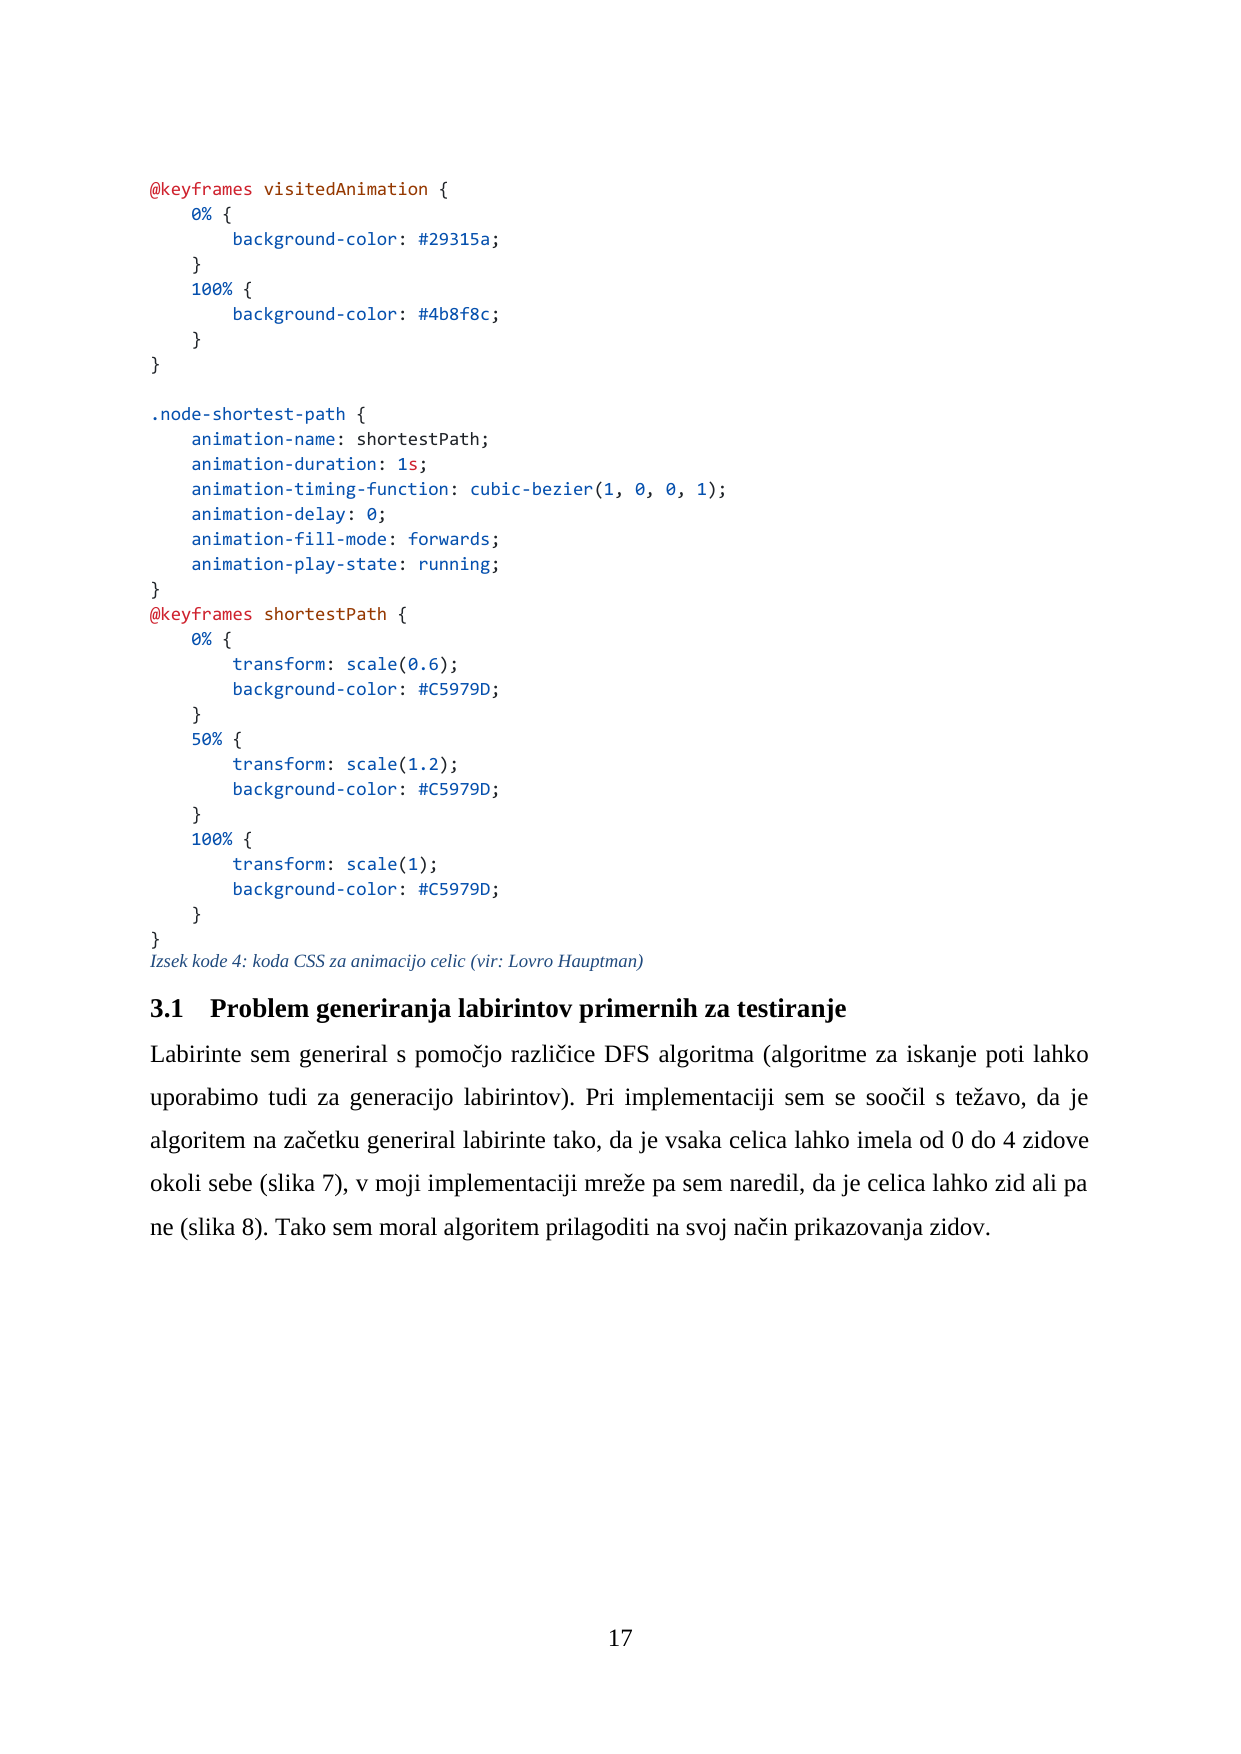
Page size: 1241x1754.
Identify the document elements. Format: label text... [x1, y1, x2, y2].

text background-color: #C5979D; [150, 675, 1090, 700]
text @keyframes shortestPath { [150, 600, 1090, 625]
text } [150, 800, 1090, 825]
text 50% { [150, 725, 1090, 750]
text animation-fill-mode: forwards; [150, 525, 1090, 550]
text } [150, 925, 1090, 950]
text animation-duration: 1s; [150, 450, 1090, 475]
text @keyframes visitedAnimation { [150, 175, 1090, 200]
text background-color: #C5979D; [150, 775, 1090, 800]
text 100% { [150, 275, 1090, 300]
text Labirinte sem generiral s pomočjo različice DFS algoritma (algoritme za iskanje poti lahko uporabimo tudi za generacijo labirintov). Pri implementaciji sem se soočil s težavo, da je algoritem na začetku generiral labirinte tako, da je vsaka celica lahko imela od 0 do 4 zidove okoli sebe (slika 7), v moji implementaciji mreže pa sem naredil, da je celica lahko zid ali pa ne (slika 8). Tako sem moral algoritem prilagoditi na svoj način prikazovanja zidov. [150, 1039, 1090, 1240]
text } [150, 325, 1090, 350]
text background-color: #4b8f8c; [150, 300, 1090, 325]
text background-color: #29315a; [150, 225, 1090, 250]
text animation-timing-function: cubic-bezier(1, 0, 0, 1); [150, 475, 1090, 500]
text .node-shortest-path { [150, 400, 1090, 425]
text } [150, 250, 1090, 275]
text } [150, 700, 1090, 725]
text animation-play-state: running; [150, 550, 1090, 575]
text } [150, 575, 1090, 600]
text transform: scale(0.6); [150, 650, 1090, 675]
text } [150, 900, 1090, 925]
text animation-delay: 0; [150, 500, 1090, 525]
text animation-name: shortestPath; [150, 425, 1090, 450]
text Izsek kode 4: koda CSS za animacijo celic (vir: Lovro Hauptman) [150, 950, 1090, 972]
text transform: scale(1); [150, 850, 1090, 875]
text background-color: #C5979D; [150, 875, 1090, 900]
text 0% { [150, 625, 1090, 650]
text transform: scale(1.2); [150, 750, 1090, 775]
text 100% { [150, 825, 1090, 850]
text 0% { [150, 200, 1090, 225]
subtitle Problem generiranja labirintov primernih za testiranje [150, 992, 1090, 1023]
text } [150, 350, 1090, 375]
